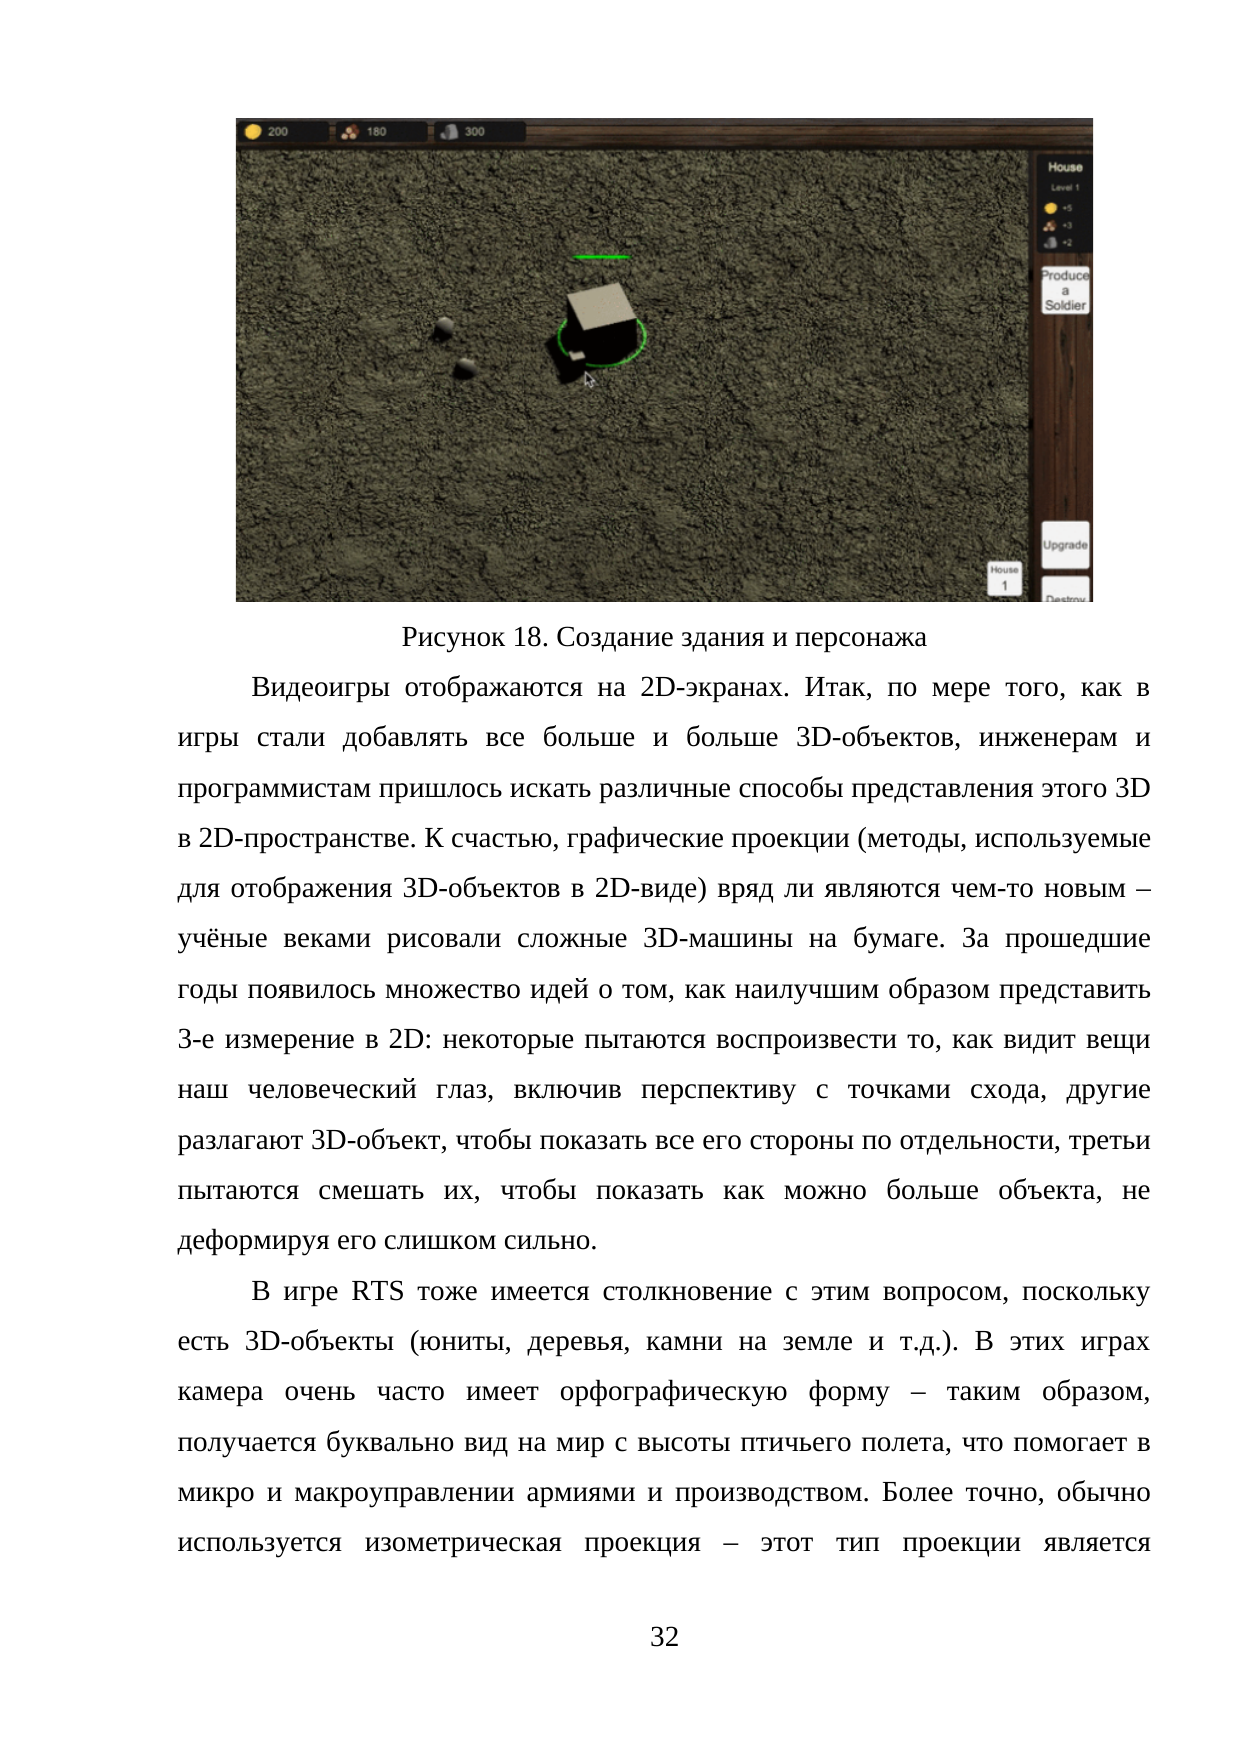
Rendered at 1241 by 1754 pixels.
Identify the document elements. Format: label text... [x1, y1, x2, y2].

text Видеоигры отображаются на 2D-экранах. Итак, по мере того, как в игры стали добавлять все больше и больше 3D-объектов, инженерам и программистам пришлось искать различные способы представления этого 3D в 2D-пространстве. К счастью, графические проекции (методы, используемые для отображения 3D-объектов в 2D-виде) вряд ли являются чем-то новым – учёные веками рисовали сложные 3D-машины на бумаге. За прошедшие годы появилось множество идей о том, как наилучшим образом представить 3-е измерение в 2D: некоторые пытаются воспроизвести то, как видит вещи наш человеческий глаз, включив перспективу с точками схода, другие разлагают 3D-объект, чтобы показать все его стороны по отдельности, третьи пытаются смешать их, чтобы показать как можно больше объекта, не деформируя его слишком сильно. [177, 669, 1152, 1256]
picture [235, 118, 1094, 602]
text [177, 1273, 1152, 1558]
text Рисунок 18. Создание здания и персонажа [177, 619, 1152, 652]
